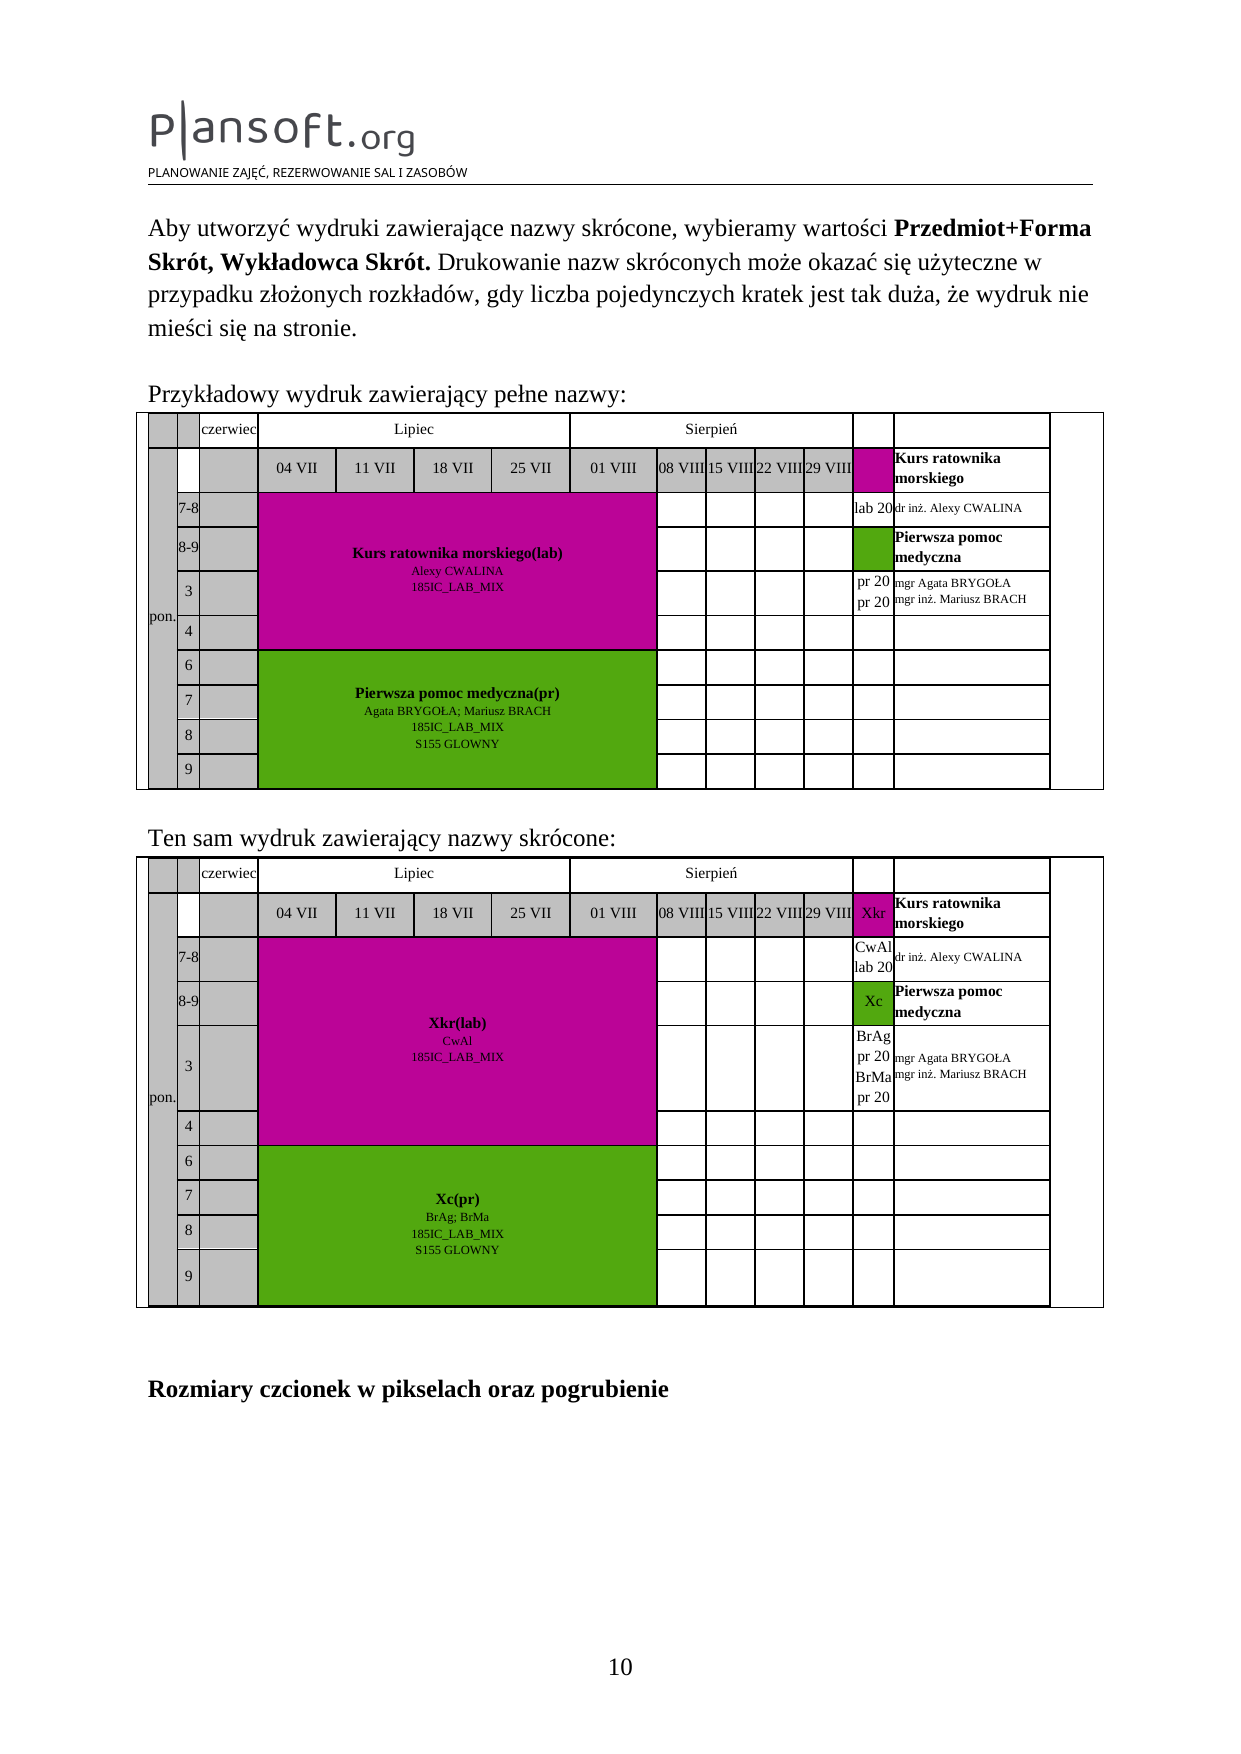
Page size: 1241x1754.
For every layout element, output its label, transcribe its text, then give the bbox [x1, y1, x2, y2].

table_header [895, 1146, 1049, 1179]
picture [147, 73, 418, 165]
table_header [854, 1026, 893, 1110]
text Aby utworzyć wydruki zawierające nazwy skrócone, wybieramy wartości Przedmiot+Forma Skrót, Wykładowca Skrót. Drukowanie nazw skróconych może okazać się użyteczne w przypadku złożonych rozkładów, gdy liczba pojedynczych kratek jest tak duża, że wydruk nie mieści się na stronie. [148, 213, 1093, 341]
table_header [658, 938, 705, 981]
table_header [756, 572, 803, 615]
table_header [805, 755, 852, 788]
table_header [895, 894, 1049, 936]
table_header [805, 1250, 852, 1305]
table_header [854, 755, 893, 788]
table_header [756, 1026, 803, 1110]
table_header [805, 572, 852, 615]
table_header [658, 686, 705, 719]
table_header [756, 1181, 803, 1214]
table_header [707, 1216, 754, 1249]
table_header [805, 720, 852, 753]
table_header [756, 720, 803, 753]
table_header [805, 1026, 852, 1110]
table_header [805, 651, 852, 684]
table_header [805, 1112, 852, 1145]
table_header [658, 1181, 705, 1214]
table_header [854, 493, 893, 526]
table_header [707, 982, 754, 1025]
table_header [854, 1216, 893, 1249]
table_header [895, 528, 1049, 570]
table_header [707, 1181, 754, 1214]
table_header [805, 1146, 852, 1179]
table_header [571, 414, 852, 447]
table_header [895, 616, 1049, 649]
table_header [658, 616, 705, 649]
table_header [707, 720, 754, 753]
table_header [805, 686, 852, 719]
table_header [658, 1146, 705, 1179]
table_header [895, 720, 1049, 753]
table_header [259, 859, 569, 892]
text Przykładowy wydruk zawierający pełne nazwy: [148, 379, 1093, 407]
table_header [895, 755, 1049, 788]
table_header [658, 1216, 705, 1249]
table_header [895, 982, 1049, 1025]
table_header [259, 414, 569, 447]
table_header [707, 1026, 754, 1110]
table_header [895, 493, 1049, 526]
table_header [658, 982, 705, 1025]
table_header [707, 938, 754, 981]
table_header [756, 1112, 803, 1145]
table_header [805, 616, 852, 649]
table_header [756, 982, 803, 1025]
table_header [895, 414, 1049, 447]
table_header [707, 1250, 754, 1305]
table_header [805, 528, 852, 570]
table_header [854, 859, 893, 892]
table_header [854, 1181, 893, 1214]
table_header [756, 528, 803, 570]
table_header [137, 413, 148, 789]
table_header [707, 528, 754, 570]
text Rozmiary czcionek w pikselach oraz pogrubienie [148, 1374, 1093, 1403]
table_header [756, 755, 803, 788]
table_header [854, 720, 893, 753]
table_header [895, 572, 1049, 615]
table_header [895, 686, 1049, 719]
table_header [895, 1216, 1049, 1249]
table_header [756, 651, 803, 684]
table_header [756, 493, 803, 526]
table_header [707, 572, 754, 615]
table_header [658, 1026, 705, 1110]
table_header [137, 858, 148, 1307]
table_header [756, 1216, 803, 1249]
table_header [854, 1250, 893, 1305]
table_header [854, 414, 893, 447]
table_header [805, 938, 852, 981]
table_header [895, 1026, 1049, 1110]
table_header [854, 686, 893, 719]
table_header [805, 1181, 852, 1214]
table_header [854, 1112, 893, 1145]
table_header [707, 493, 754, 526]
table_header [658, 572, 705, 615]
table_header [658, 528, 705, 570]
table_header [707, 755, 754, 788]
table_header [1051, 858, 1103, 1307]
table_header [1051, 413, 1103, 789]
table_header [707, 1112, 754, 1145]
table_header [707, 1146, 754, 1179]
table_header [895, 938, 1049, 981]
table_header [895, 1181, 1049, 1214]
table_header [895, 449, 1049, 492]
table_header [756, 1146, 803, 1179]
table_header [854, 616, 893, 649]
table_header [658, 1112, 705, 1145]
table_header [571, 859, 852, 892]
table_header [805, 1216, 852, 1249]
table_header [756, 616, 803, 649]
table_header [178, 449, 199, 492]
table_header [178, 894, 199, 936]
table_header [854, 572, 893, 615]
table_header [854, 938, 893, 981]
table_header [658, 651, 705, 684]
table_header [658, 755, 705, 788]
table_header [200, 859, 257, 892]
table_header [707, 651, 754, 684]
table_header [658, 720, 705, 753]
table_header [895, 1112, 1049, 1145]
table_header [895, 859, 1049, 892]
table_header [895, 651, 1049, 684]
text Ten sam wydruk zawierający nazwy skrócone: [148, 823, 1093, 852]
table_header [805, 982, 852, 1025]
table_header [895, 1250, 1049, 1305]
table_header [756, 938, 803, 981]
table_header [805, 493, 852, 526]
table_header [707, 616, 754, 649]
table_header [756, 686, 803, 719]
table_header [658, 1250, 705, 1305]
table_header [707, 686, 754, 719]
table_header [854, 1146, 893, 1179]
table_header [658, 493, 705, 526]
table_header [756, 1250, 803, 1305]
table_header [200, 414, 257, 447]
table_header [854, 651, 893, 684]
